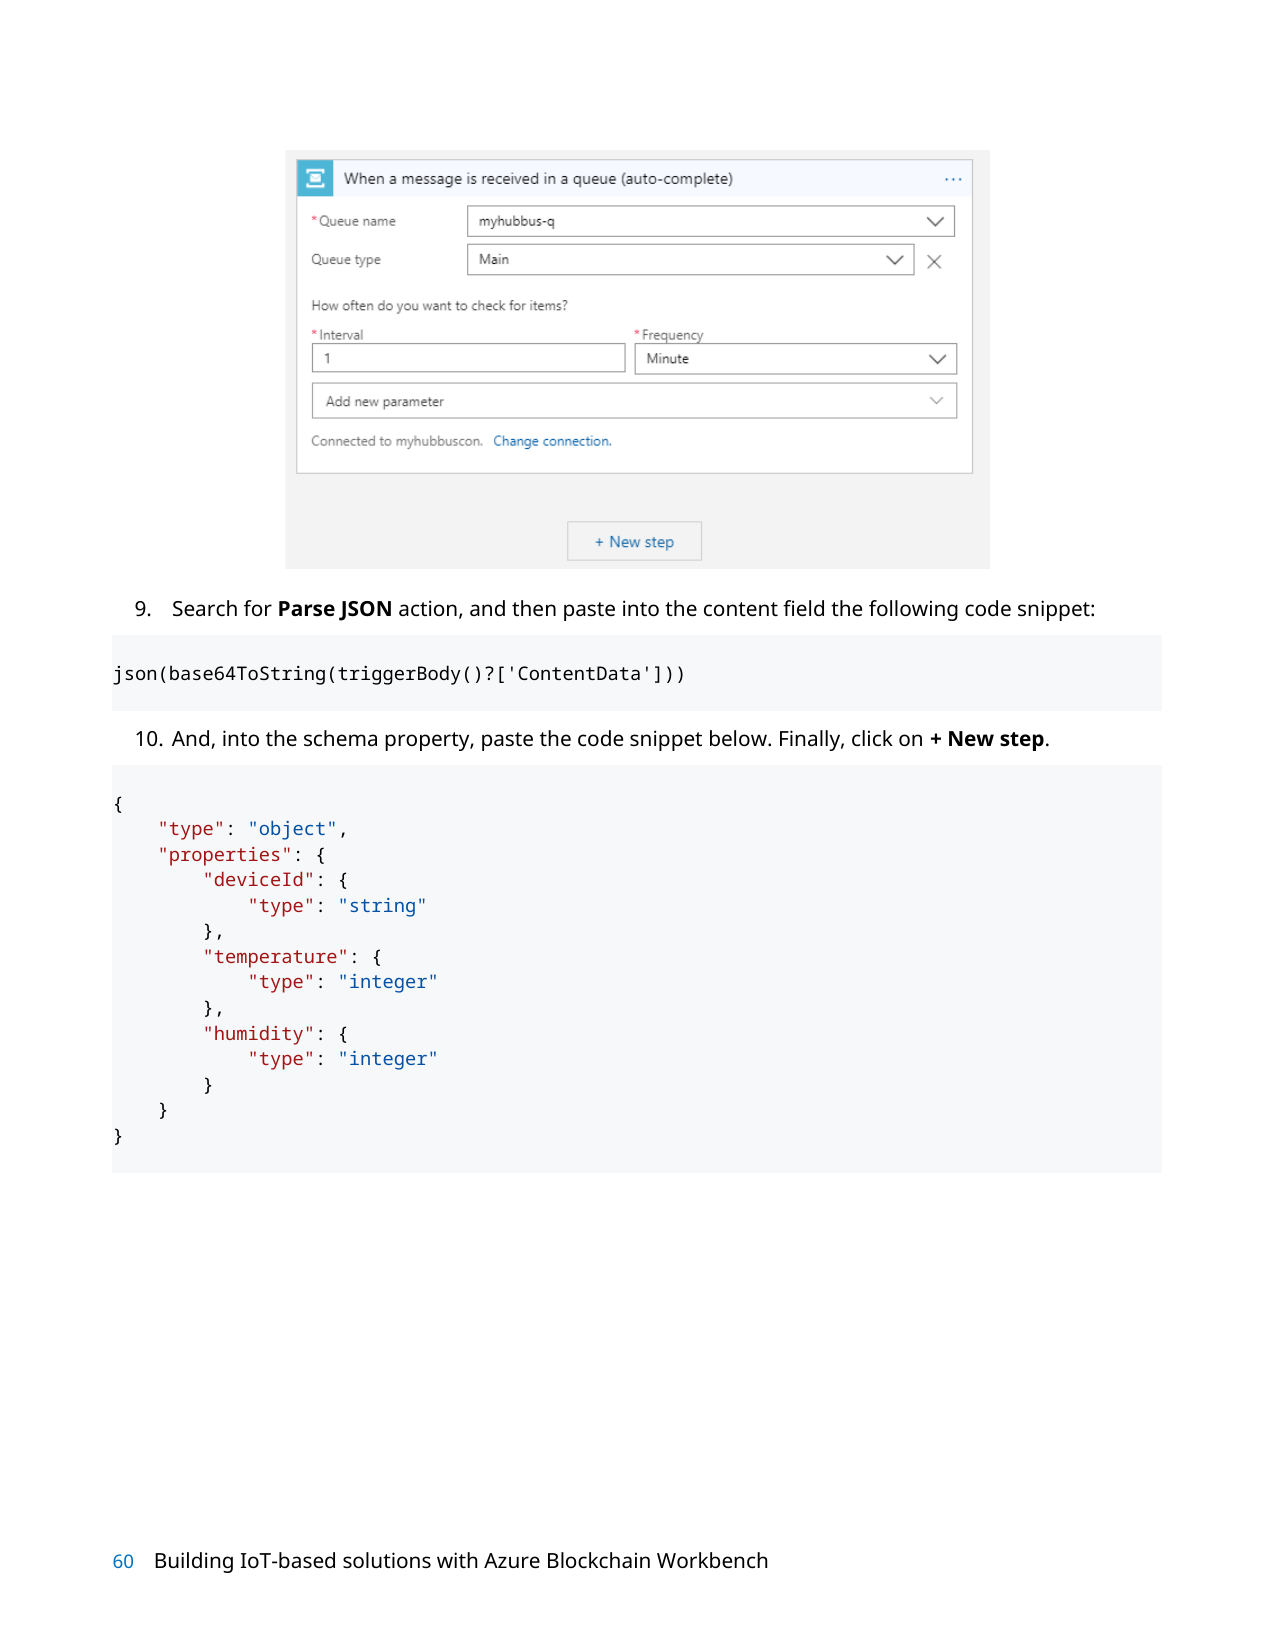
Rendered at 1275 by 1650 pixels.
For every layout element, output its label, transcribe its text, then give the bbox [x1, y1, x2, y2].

text } [112, 1071, 1162, 1096]
text "humidity": { [112, 1020, 1162, 1045]
text "temperature": { [112, 943, 1162, 969]
text { [112, 790, 1162, 816]
picture [285, 150, 990, 569]
text }, [112, 918, 1162, 943]
text "properties": { [112, 841, 1162, 867]
text "type": "integer" [112, 1045, 1162, 1071]
text } [112, 1096, 1162, 1122]
text "type": "integer" [112, 969, 1162, 994]
text } [112, 1122, 1162, 1147]
text "type": "object", [112, 816, 1162, 841]
text "deviceId": { [112, 867, 1162, 892]
text "type": "string" [112, 892, 1162, 918]
text json(base64ToString(triggerBody()?['ContentData'])) [112, 660, 1162, 686]
list Search for Parse JSON action, and then paste into the content field the following code snippet: [134, 594, 1162, 622]
list And, into the schema property, paste the code snippet below. Finally, click on + New step. [134, 724, 1162, 752]
text }, [112, 994, 1162, 1020]
